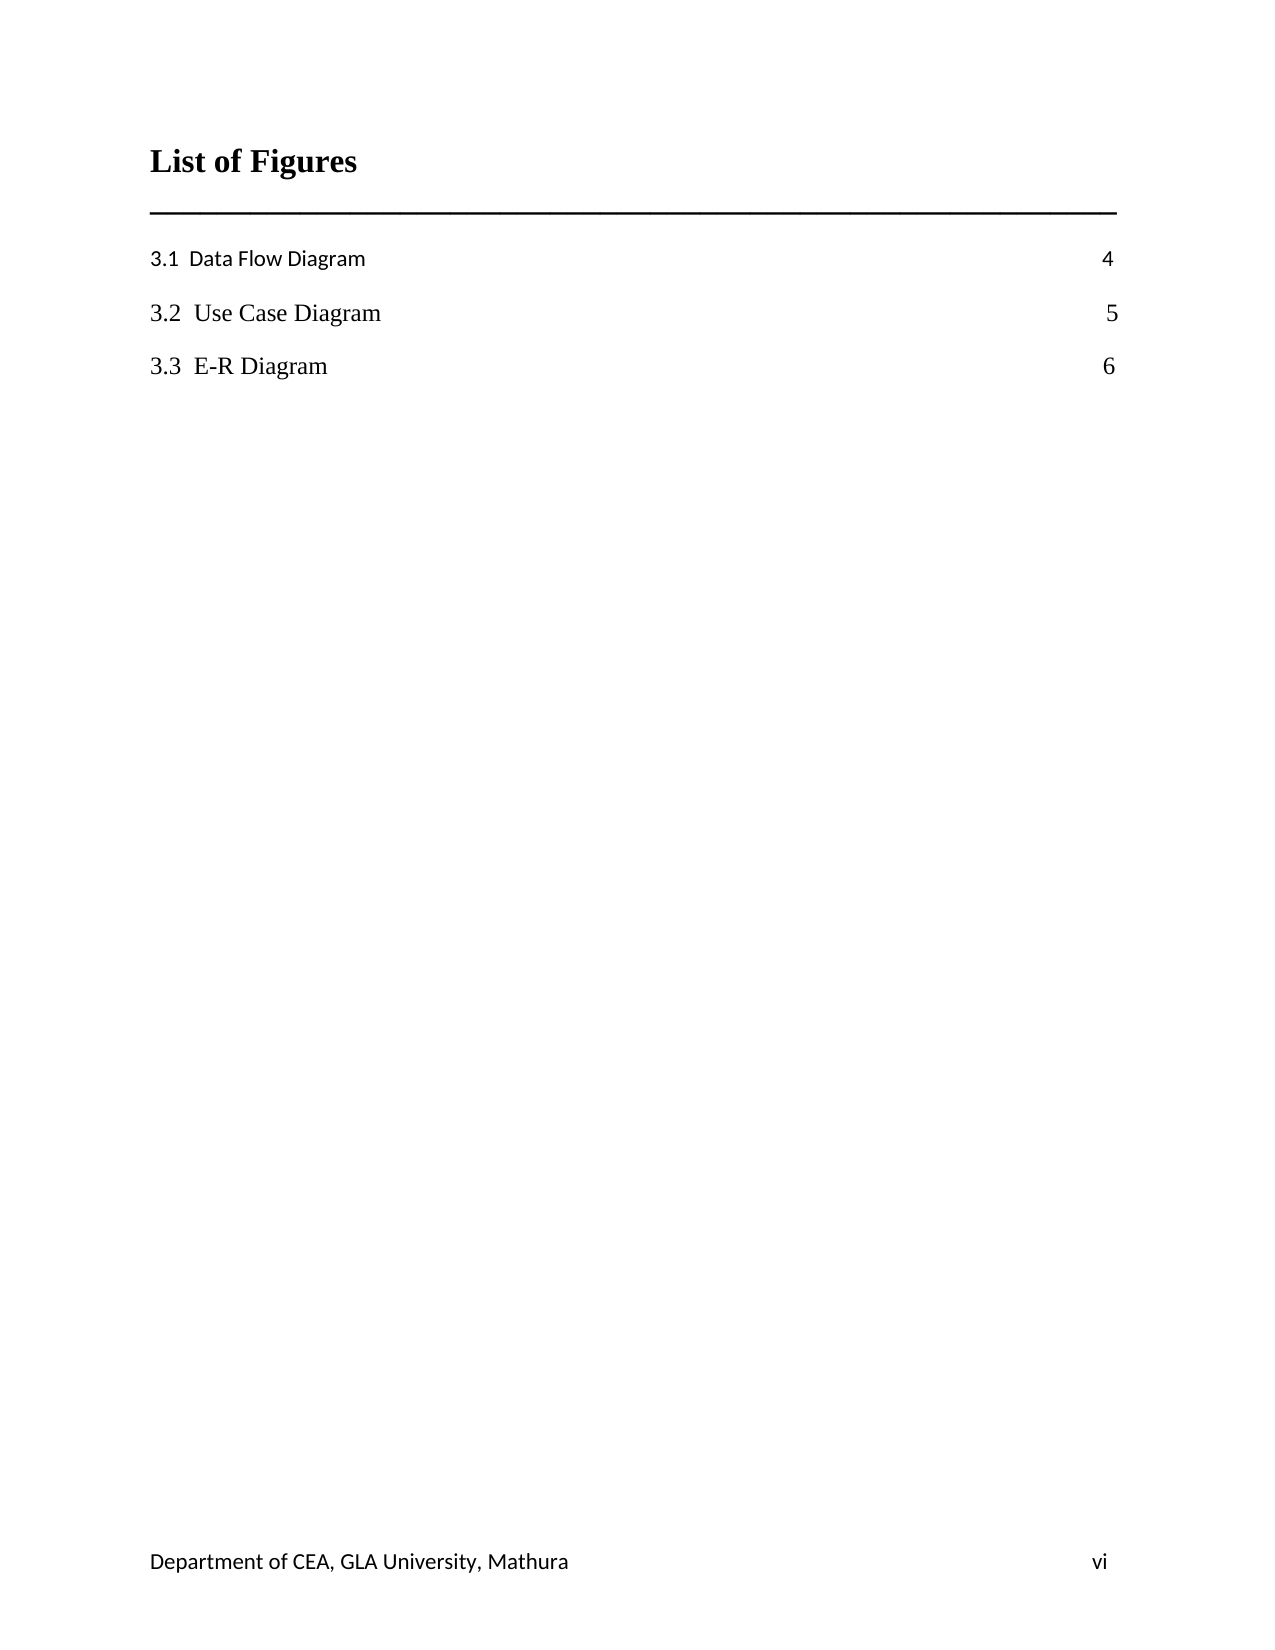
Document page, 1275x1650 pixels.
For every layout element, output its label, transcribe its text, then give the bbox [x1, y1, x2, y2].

text 3.2 Use Case Diagram 5 [150, 298, 1125, 326]
text 3.3 E-R Diagram 6 [150, 351, 1125, 380]
text 3.1 Data Flow Diagram 4 [150, 244, 1125, 273]
text List of Figures [150, 141, 1125, 180]
text __________________________________________________________ [150, 180, 1125, 218]
